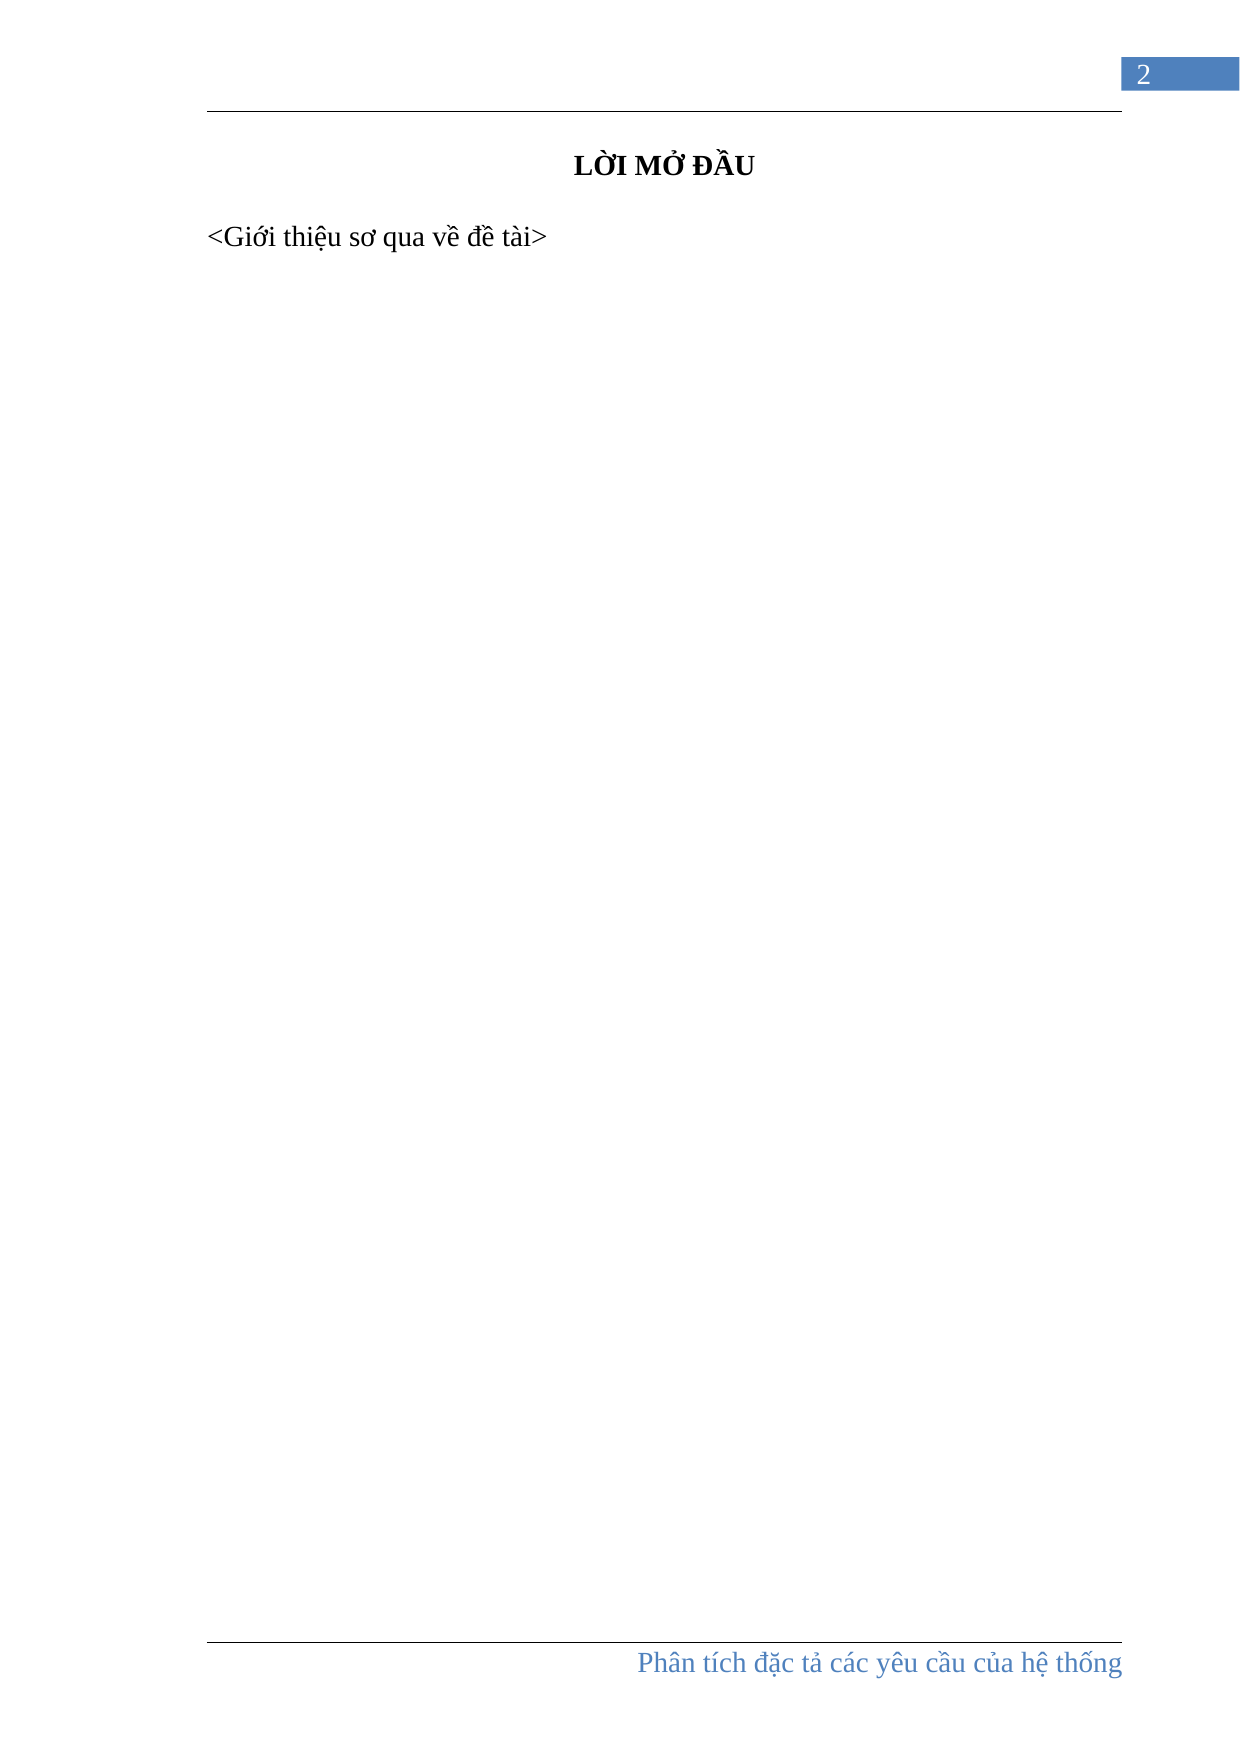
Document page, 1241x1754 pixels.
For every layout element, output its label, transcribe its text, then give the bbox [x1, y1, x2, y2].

subtitle LỜI MỞ ĐẦU [207, 148, 1122, 181]
text <Giới thiệu sơ qua về đề tài> [207, 219, 1122, 252]
